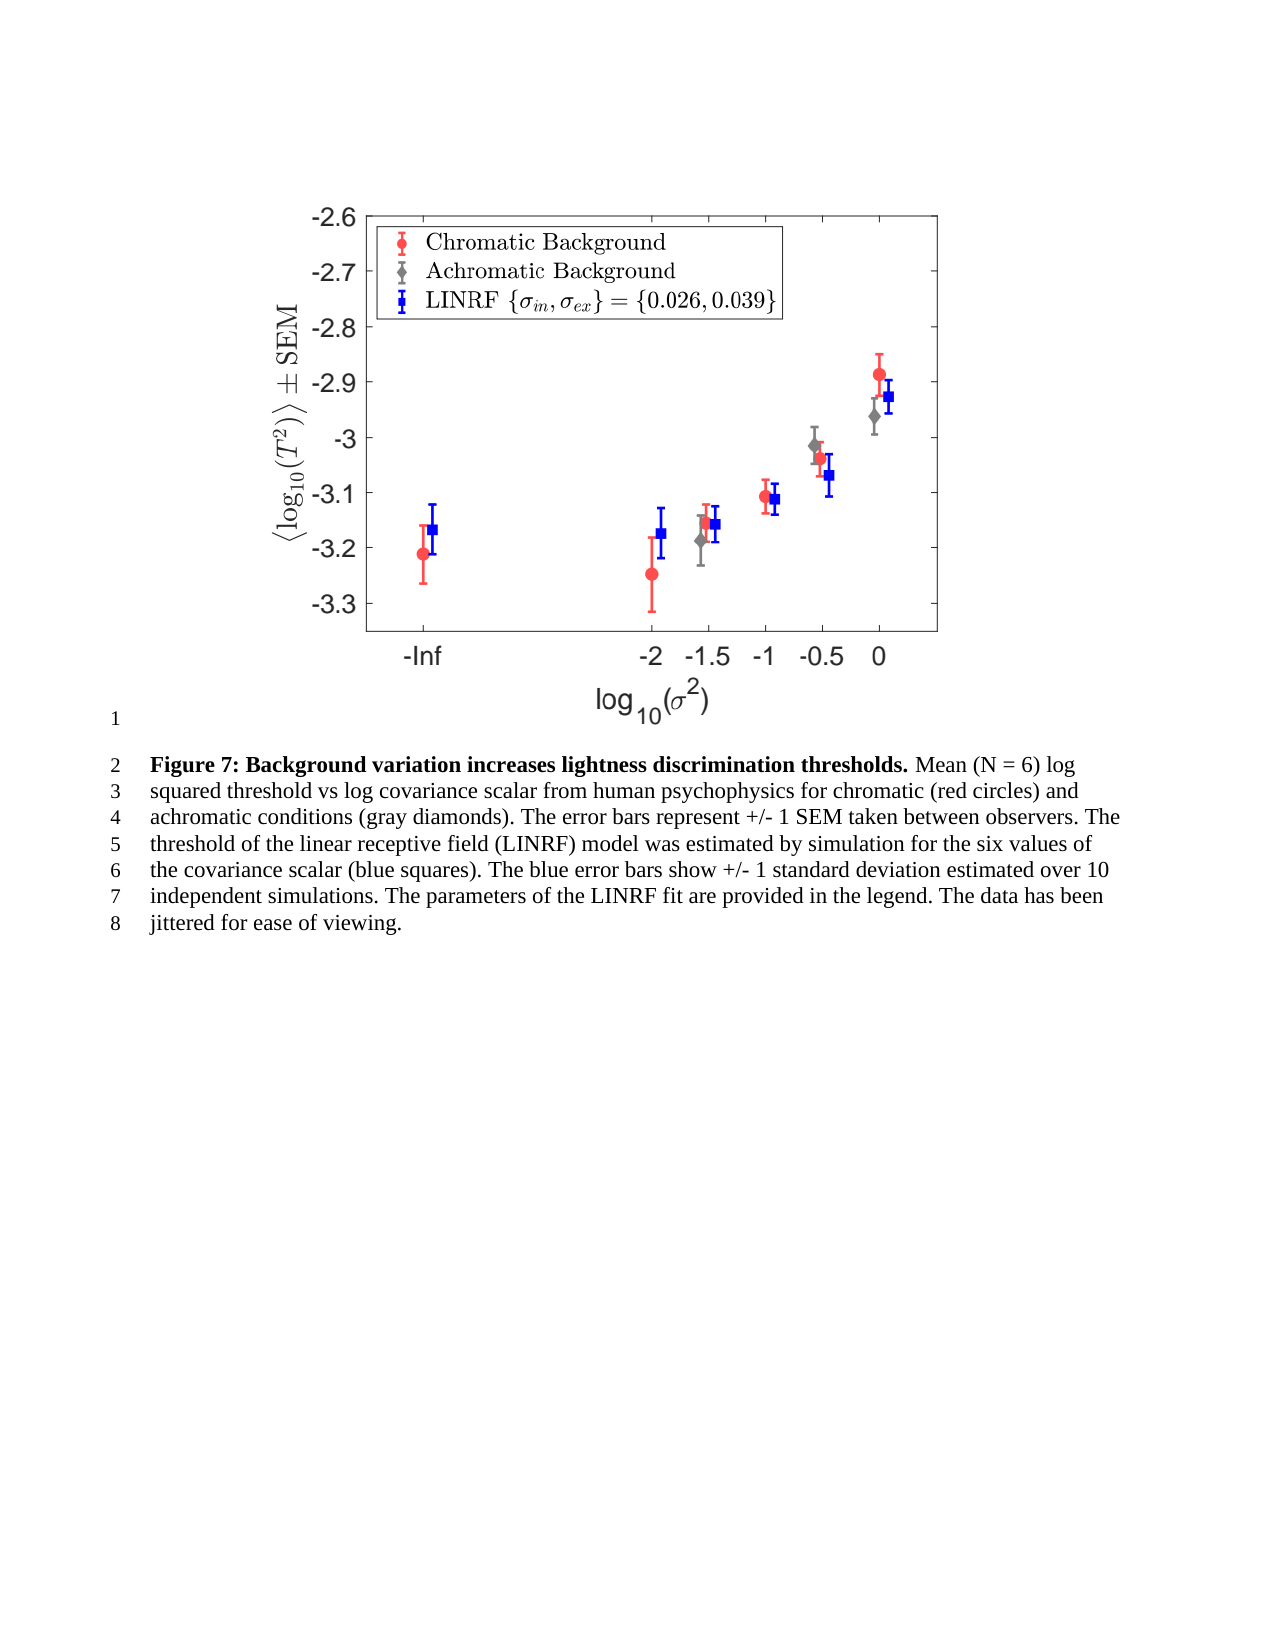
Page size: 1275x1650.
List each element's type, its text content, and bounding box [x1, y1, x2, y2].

text Figure 7: Background variation increases lightness discrimination thresholds. Mean (N = 6) log squared threshold vs log covariance scalar from human psychophysics for chromatic (red circles) and achromatic conditions (gray diamonds). The error bars represent +/- 1 SEM taken between observers. The threshold of the linear receptive field (LINRF) model was estimated by simulation for the six values of the covariance scalar (blue squares). The blue error bars show +/- 1 standard deviation estimated over 10 independent simulations. The parameters of the LINRF fit are provided in the legend. The data has been jittered for ease of viewing. [150, 751, 1125, 935]
